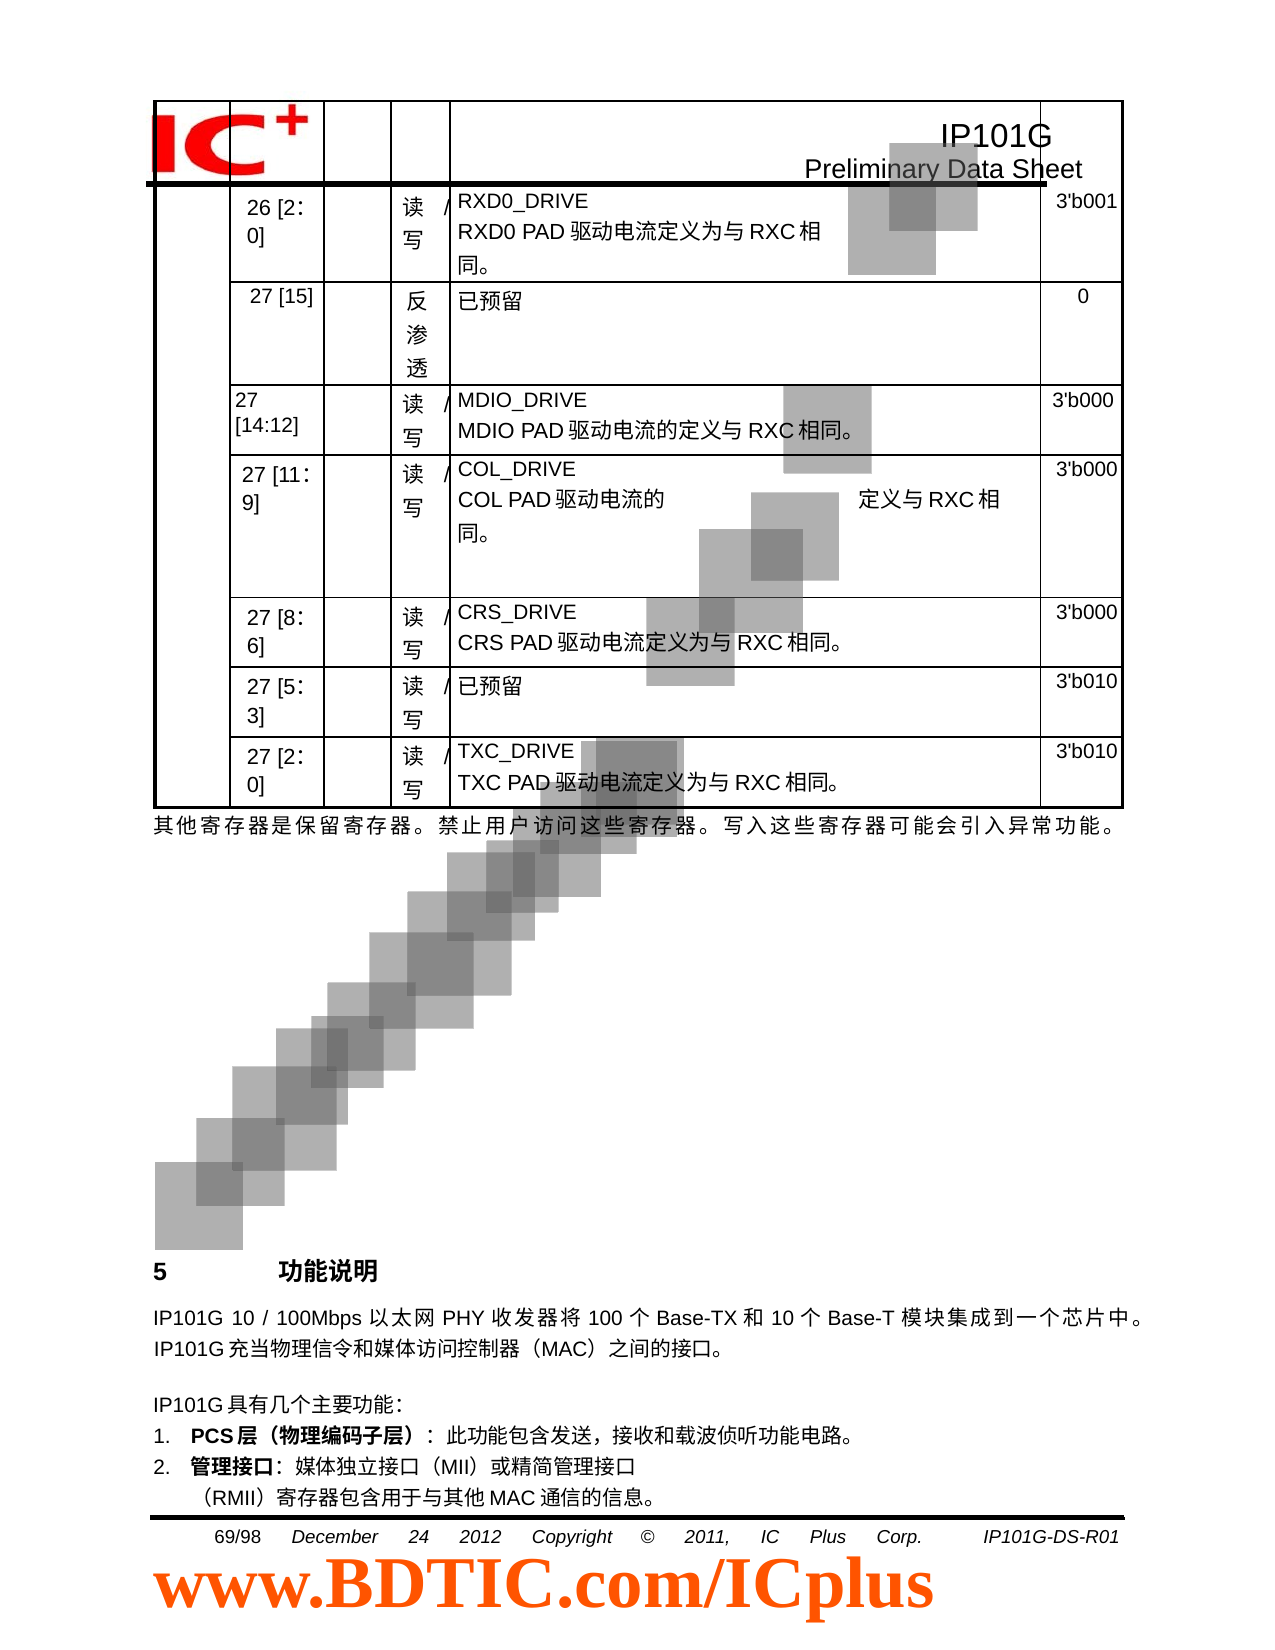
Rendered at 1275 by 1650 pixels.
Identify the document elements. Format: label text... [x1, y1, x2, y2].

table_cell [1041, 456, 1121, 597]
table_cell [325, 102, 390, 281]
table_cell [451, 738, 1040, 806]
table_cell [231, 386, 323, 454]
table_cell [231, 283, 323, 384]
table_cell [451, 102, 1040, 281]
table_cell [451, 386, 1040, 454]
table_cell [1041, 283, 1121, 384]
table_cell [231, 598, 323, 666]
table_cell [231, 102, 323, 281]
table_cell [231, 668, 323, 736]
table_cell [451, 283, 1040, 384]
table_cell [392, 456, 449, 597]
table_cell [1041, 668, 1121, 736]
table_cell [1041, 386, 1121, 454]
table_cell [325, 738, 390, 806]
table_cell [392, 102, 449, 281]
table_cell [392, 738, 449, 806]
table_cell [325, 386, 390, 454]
list 管理接口：媒体独立接口（MII）或精简管理接口 [153, 1450, 1133, 1480]
picture [157, 102, 229, 181]
list PCS层（物理编码子层）：此功能包含发送，接收和载波侦听功能电路。 [153, 1419, 1133, 1449]
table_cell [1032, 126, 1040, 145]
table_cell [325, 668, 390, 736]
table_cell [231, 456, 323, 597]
picture [153, 839, 560, 1251]
subtitle 5 功能说明 [153, 1251, 1128, 1288]
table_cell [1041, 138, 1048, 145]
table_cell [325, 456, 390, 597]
text （RMII）寄存器包含用于与其他MAC通信的信息。 [191, 1481, 1133, 1511]
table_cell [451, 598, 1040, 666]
picture [697, 491, 840, 634]
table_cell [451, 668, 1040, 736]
picture [846, 141, 979, 276]
text IP101G具有几个主要功能： [153, 1388, 1133, 1418]
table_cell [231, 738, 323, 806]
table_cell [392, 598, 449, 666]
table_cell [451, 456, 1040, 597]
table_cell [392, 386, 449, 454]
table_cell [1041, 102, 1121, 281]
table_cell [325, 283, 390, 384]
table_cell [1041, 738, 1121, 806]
text IP101G 10 / 100Mbps以太网PHY收发器将100个Base-TX和10个Base-T模块集成到一个芯片中。IP101G充当物理信令和媒体访问控制器（MAC）之间的接口。 [153, 1301, 1133, 1362]
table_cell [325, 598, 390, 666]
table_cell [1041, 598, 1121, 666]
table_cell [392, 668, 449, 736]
picture [116, 75, 328, 182]
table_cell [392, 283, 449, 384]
